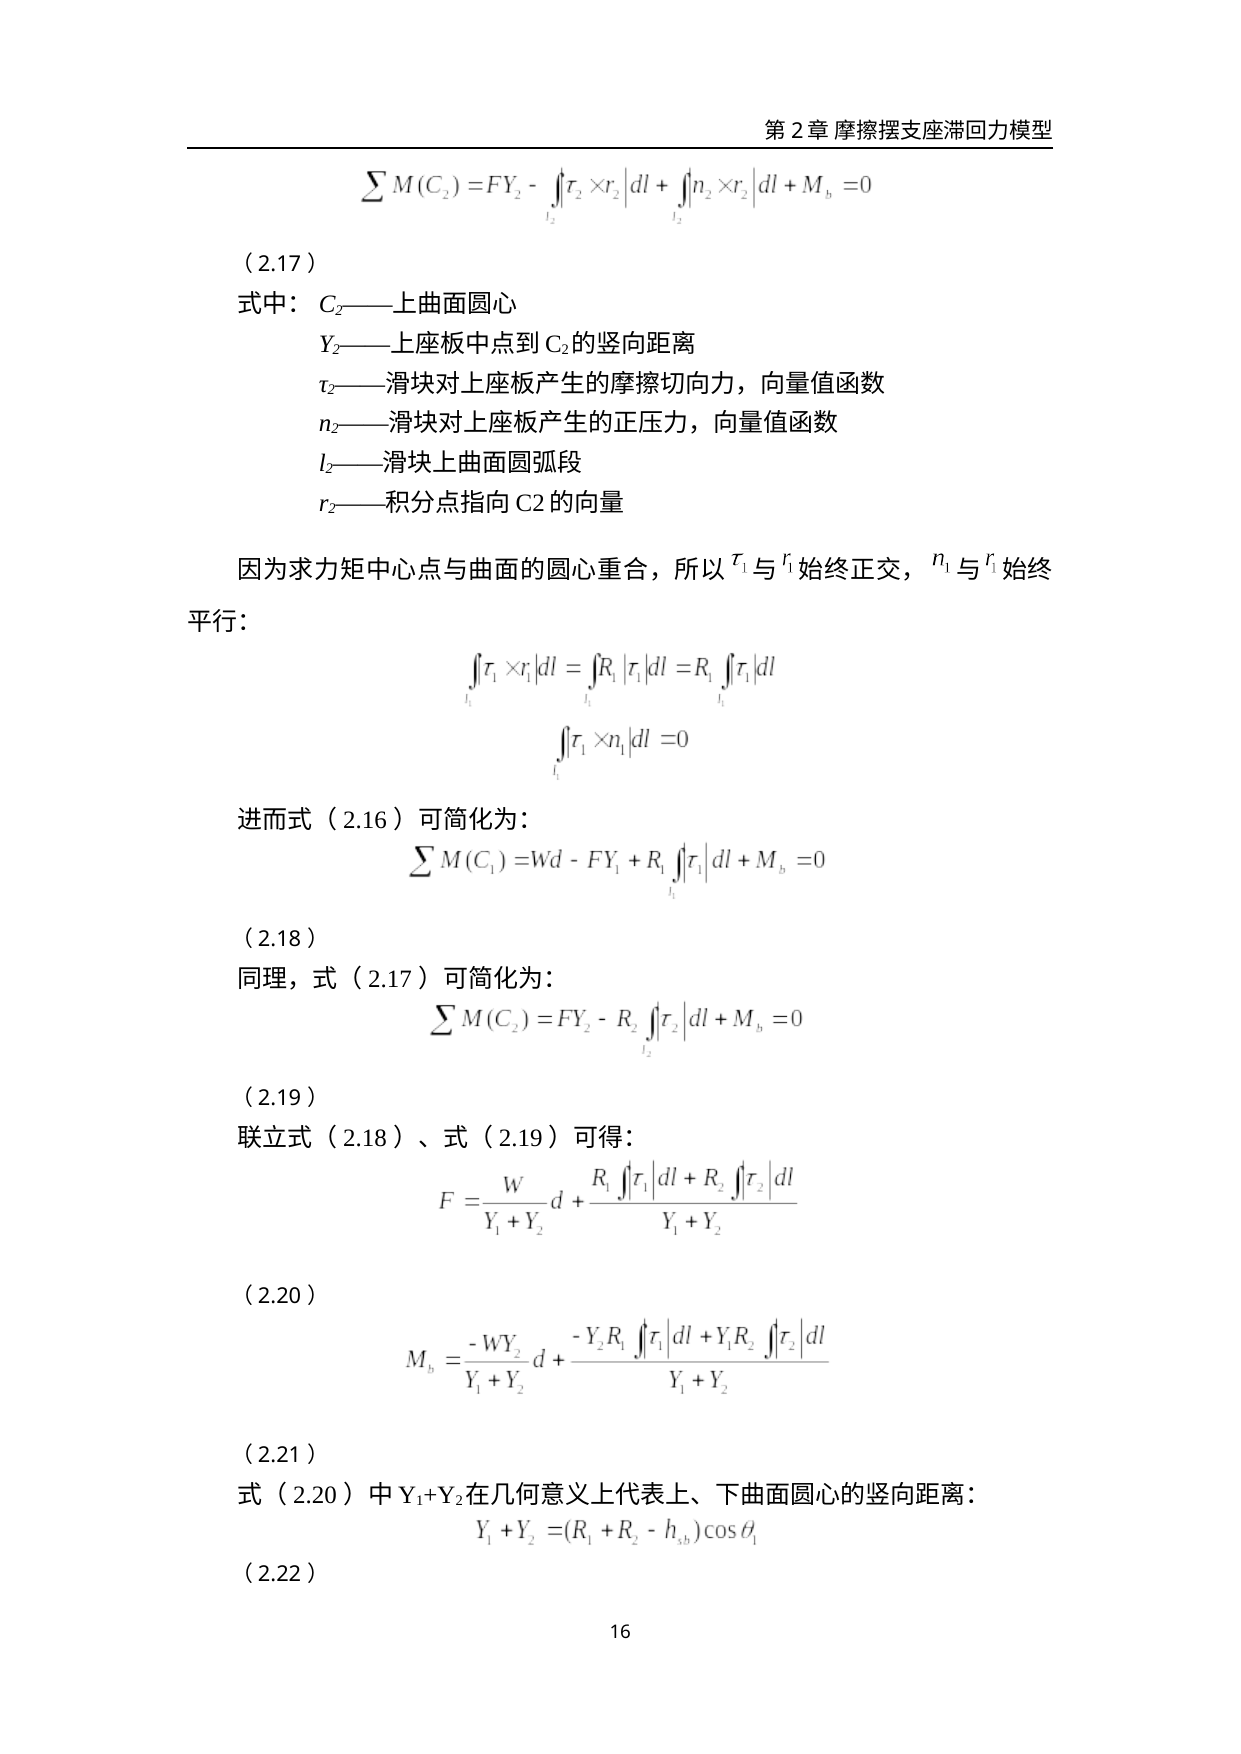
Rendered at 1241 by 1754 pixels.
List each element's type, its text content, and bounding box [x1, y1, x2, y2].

text n2——滑块对上座板产生的正压力，向量值函数 [187, 401, 1053, 441]
text 式（ 2.20 ）中Y1+Y2在几何意义上代表上、下曲面圆心的竖向距离： [187, 1473, 1053, 1512]
text 因为求力矩中心点与曲面的圆心重合，所以与始终正交，与始终平行： [187, 520, 1053, 639]
text （ 2.22 ） [187, 1552, 1053, 1592]
text （ 2.19 ） [187, 1076, 1053, 1115]
text 进而式（ 2.16 ）可简化为： [187, 798, 1053, 838]
text r2——积分点指向C2的向量 [187, 480, 1053, 520]
text （ 2.18 ） [187, 917, 1053, 957]
text l2——滑块上曲面圆弧段 [187, 441, 1053, 480]
text Y2——上座板中点到C2的竖向距离 [187, 322, 1053, 361]
text 联立式（ 2.18 ）、式（ 2.19 ）可得： [187, 1115, 1053, 1155]
text 式中： C2——上曲面圆心 [187, 282, 1053, 322]
text （ 2.20 ） [187, 1274, 1053, 1314]
text τ2——滑块对上座板产生的摩擦切向力，向量值函数 [187, 361, 1053, 401]
text 同理，式（ 2.17 ）可简化为： [187, 957, 1053, 996]
text （ 2.21 ） [187, 1433, 1053, 1473]
text （ 2.17 ） [187, 242, 1053, 282]
